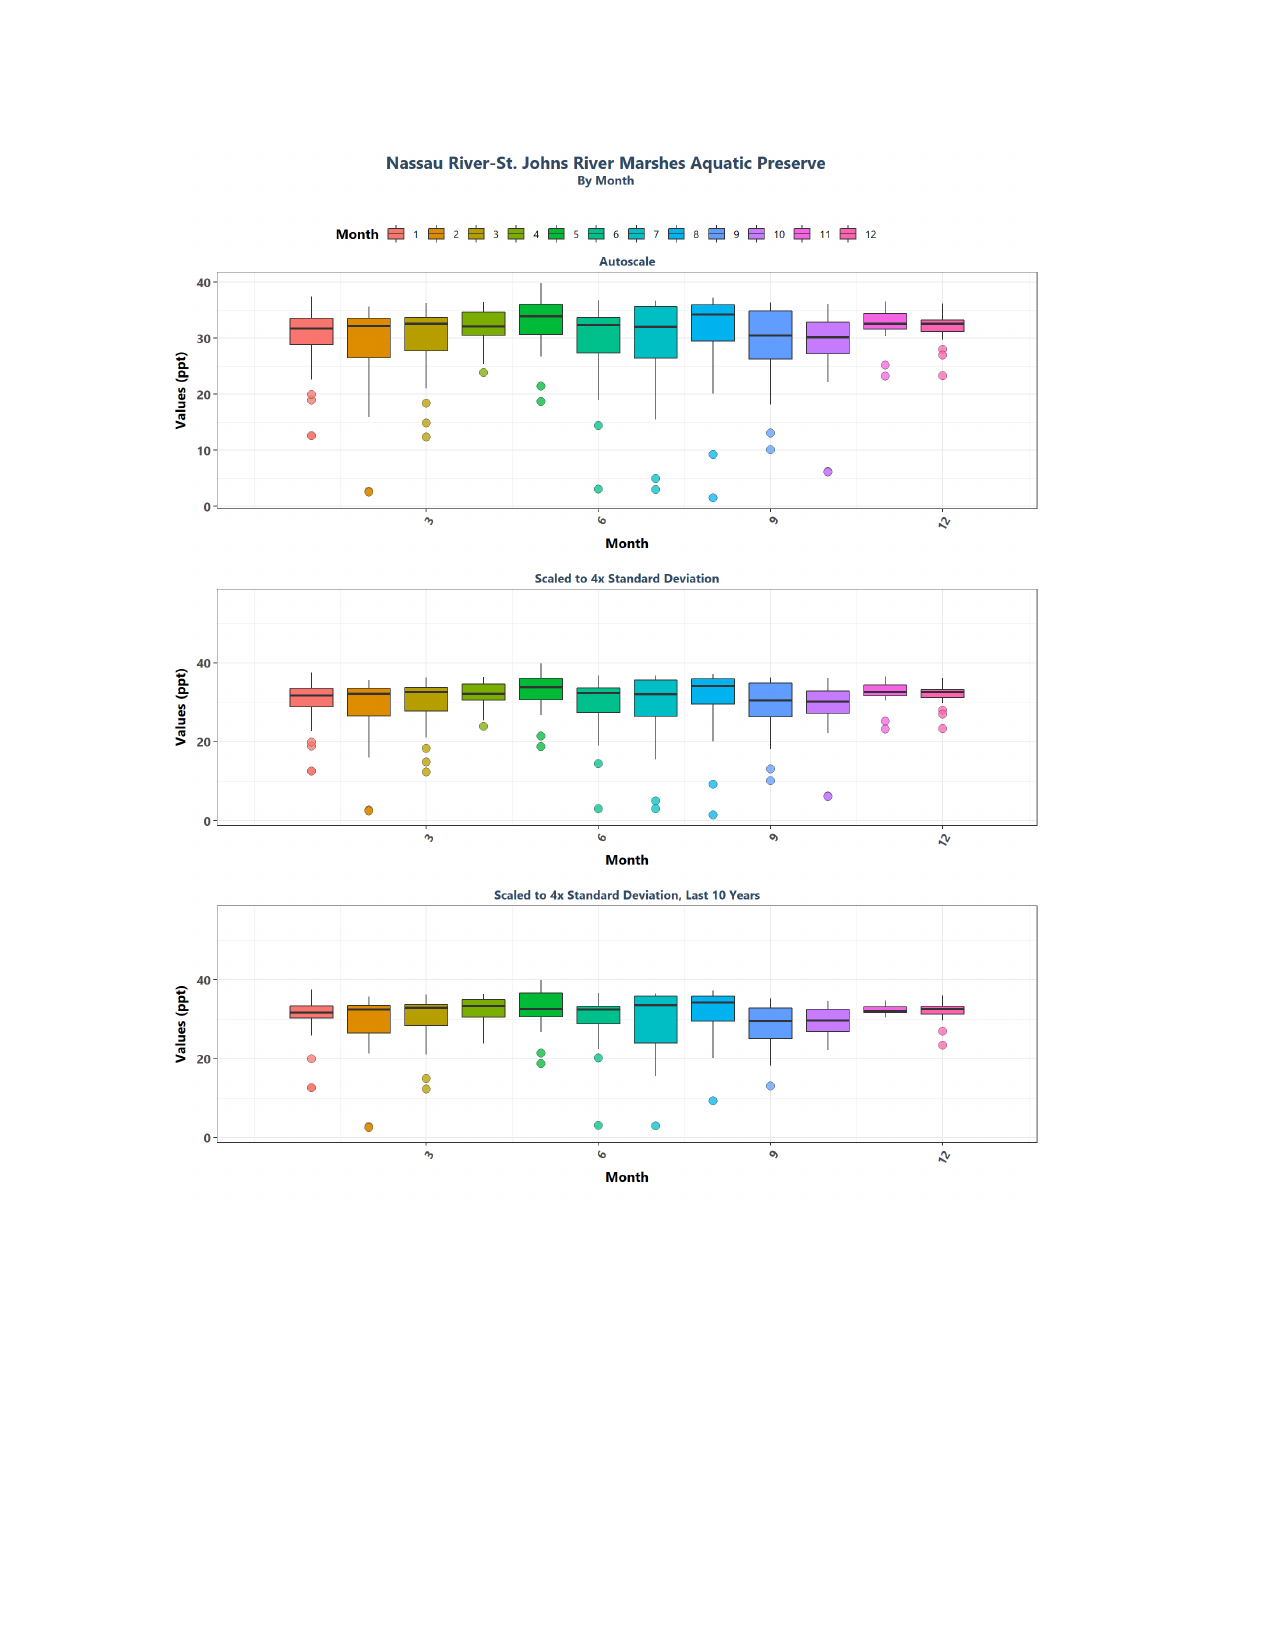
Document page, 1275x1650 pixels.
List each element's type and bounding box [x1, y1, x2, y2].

picture [168, 150, 1044, 1200]
